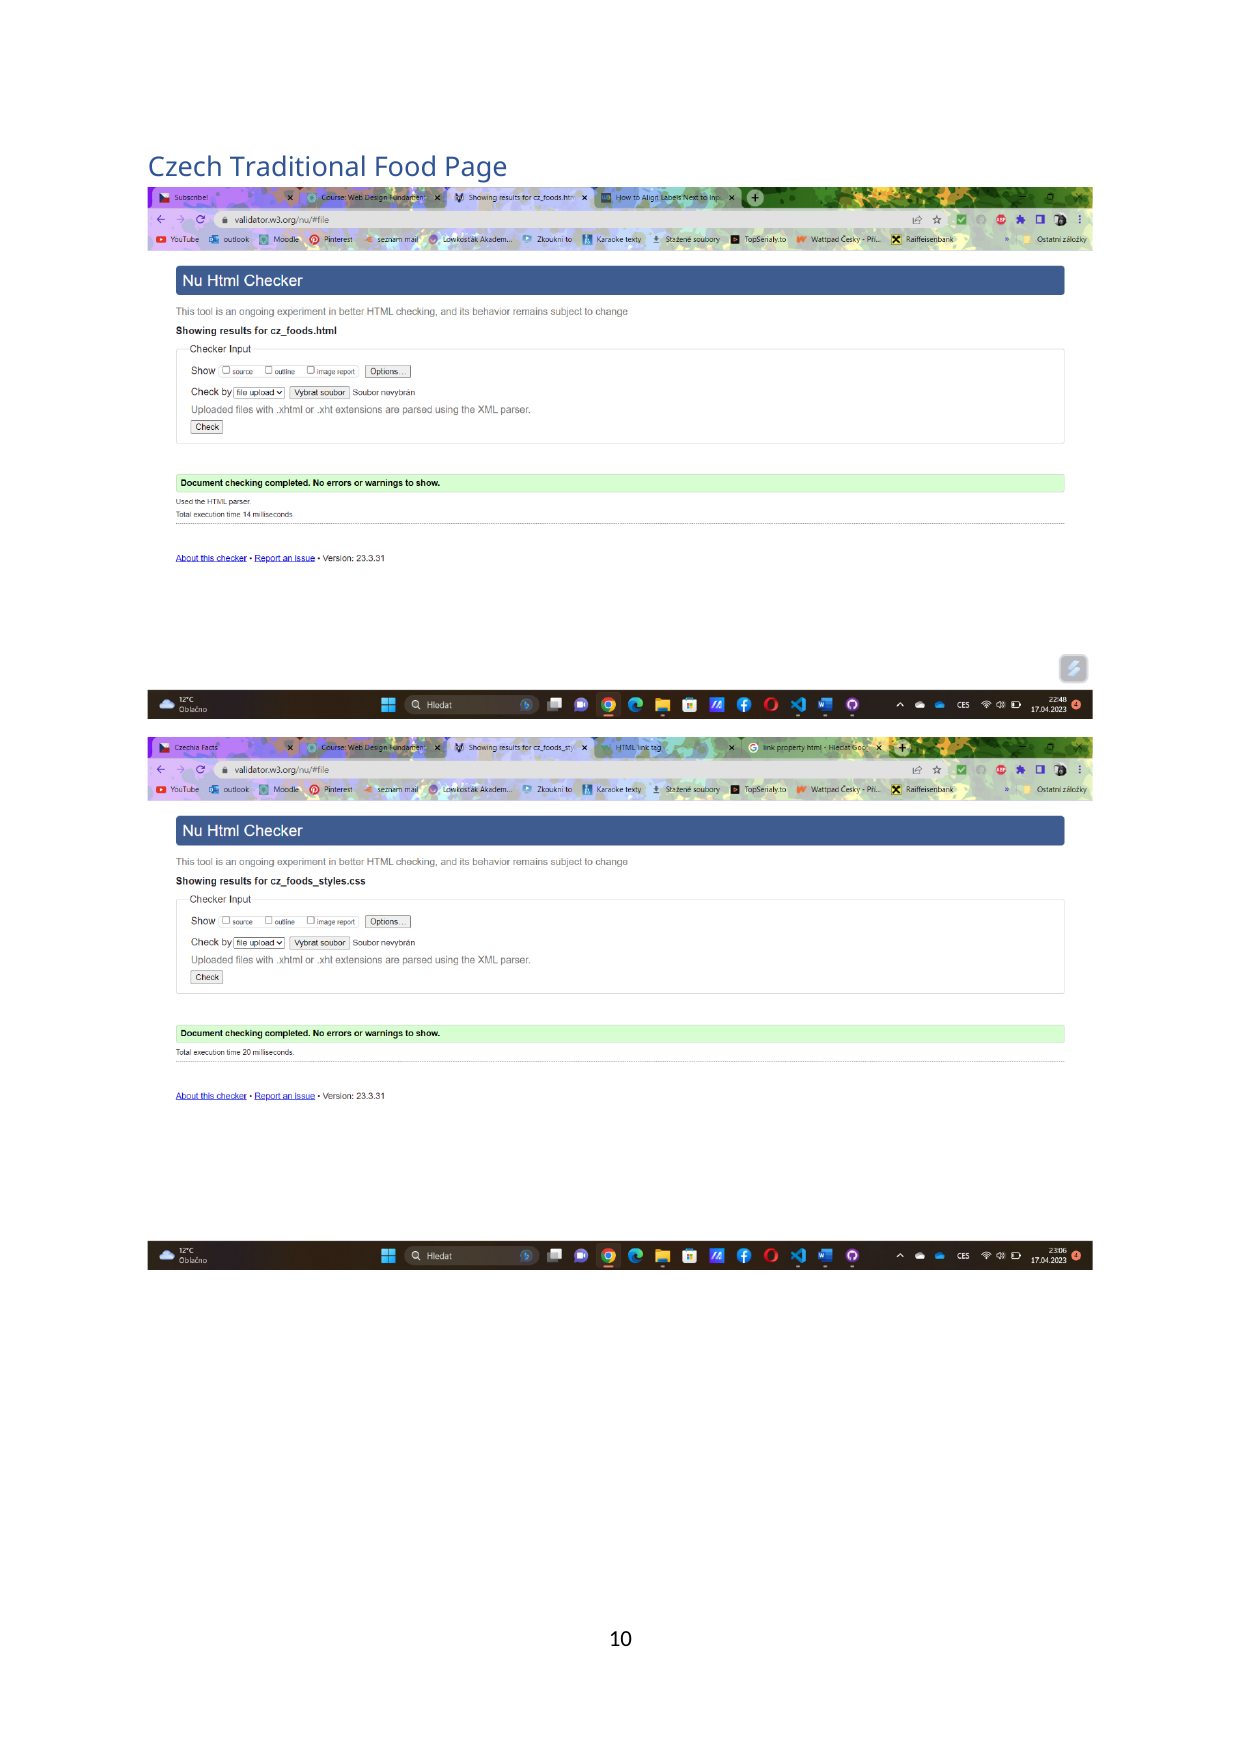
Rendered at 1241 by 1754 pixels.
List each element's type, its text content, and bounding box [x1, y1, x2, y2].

picture [147, 187, 1093, 719]
picture [147, 737, 1093, 1270]
subtitle Czech Traditional Food Page [148, 148, 1093, 184]
